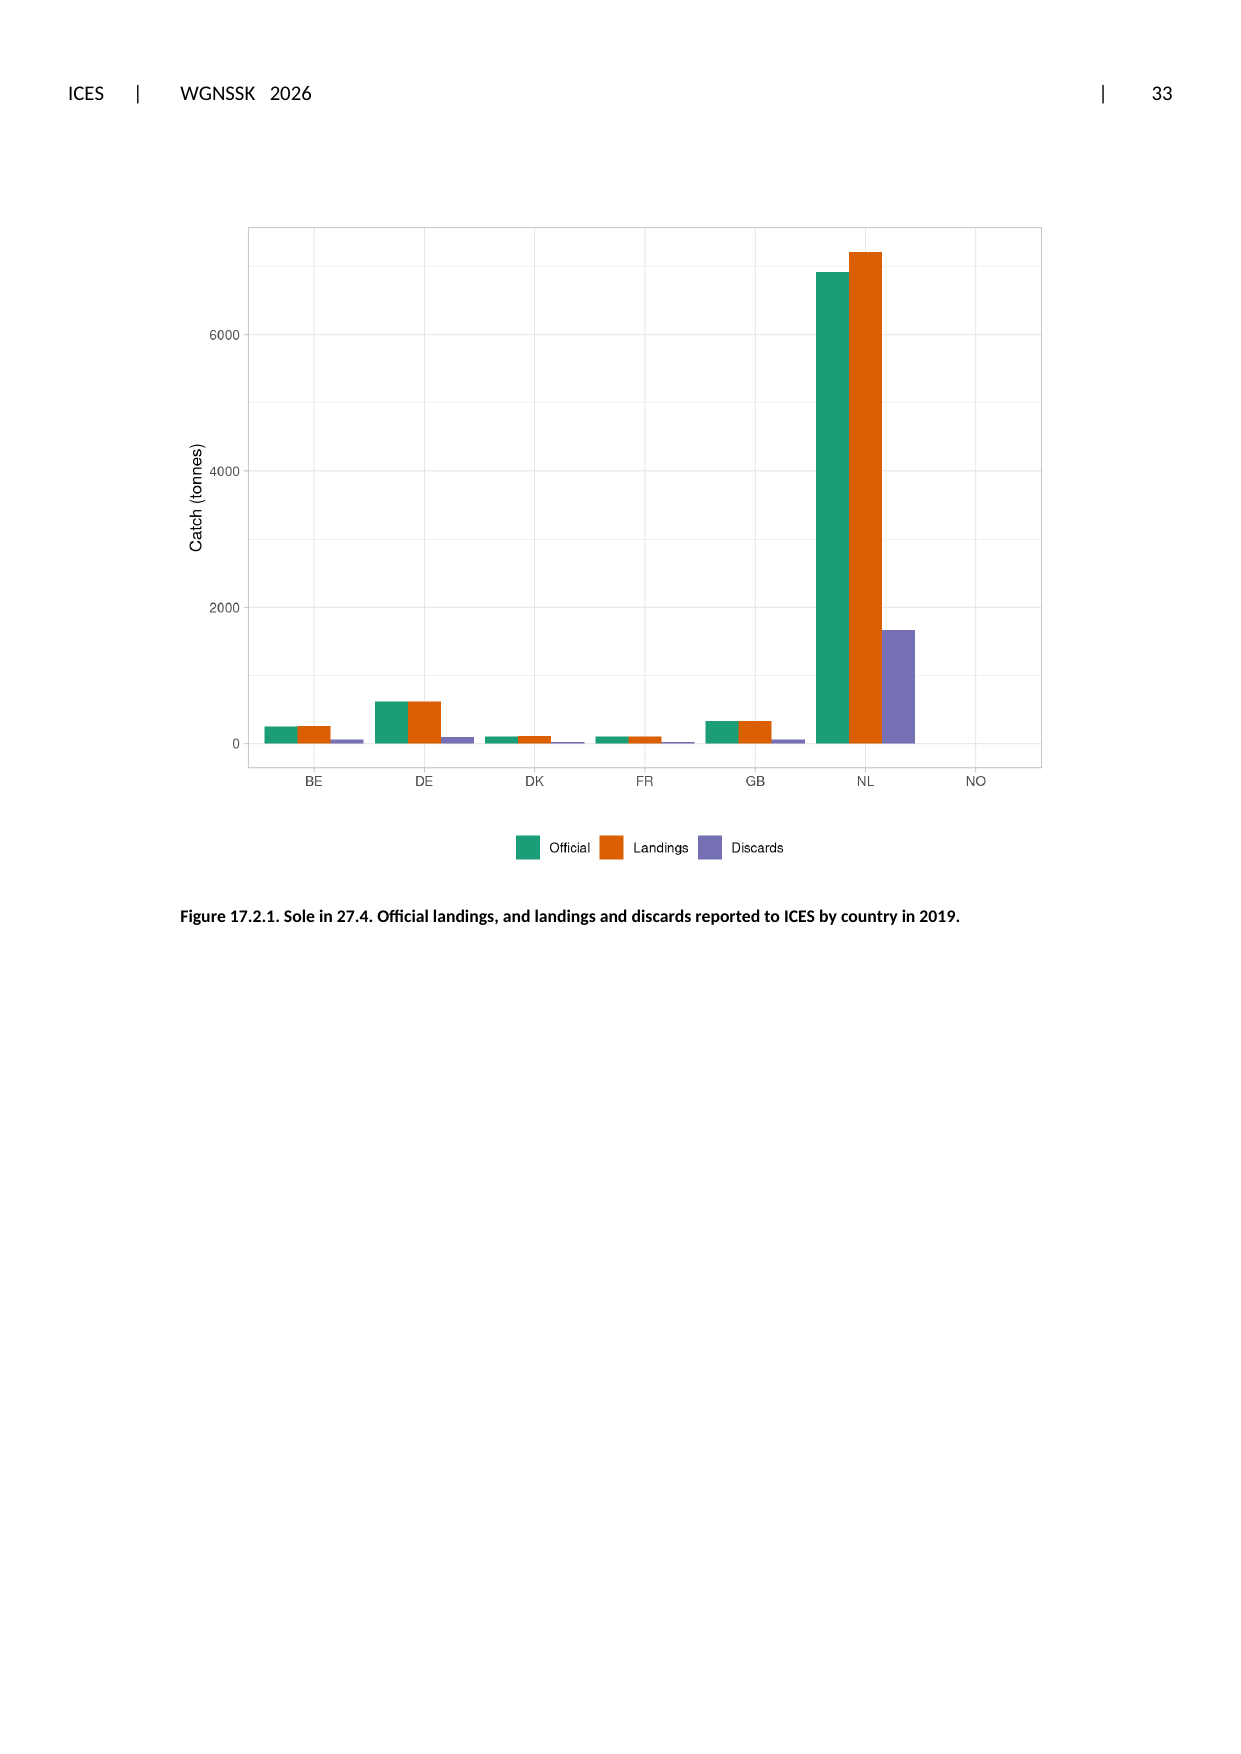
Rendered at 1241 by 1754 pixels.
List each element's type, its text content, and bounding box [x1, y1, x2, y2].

text Figure 17.2.1. Sole in 27.4. Official landings, and landings and discards reported to ICES by country in 2019. [180, 905, 1060, 927]
picture [180, 218, 1060, 878]
